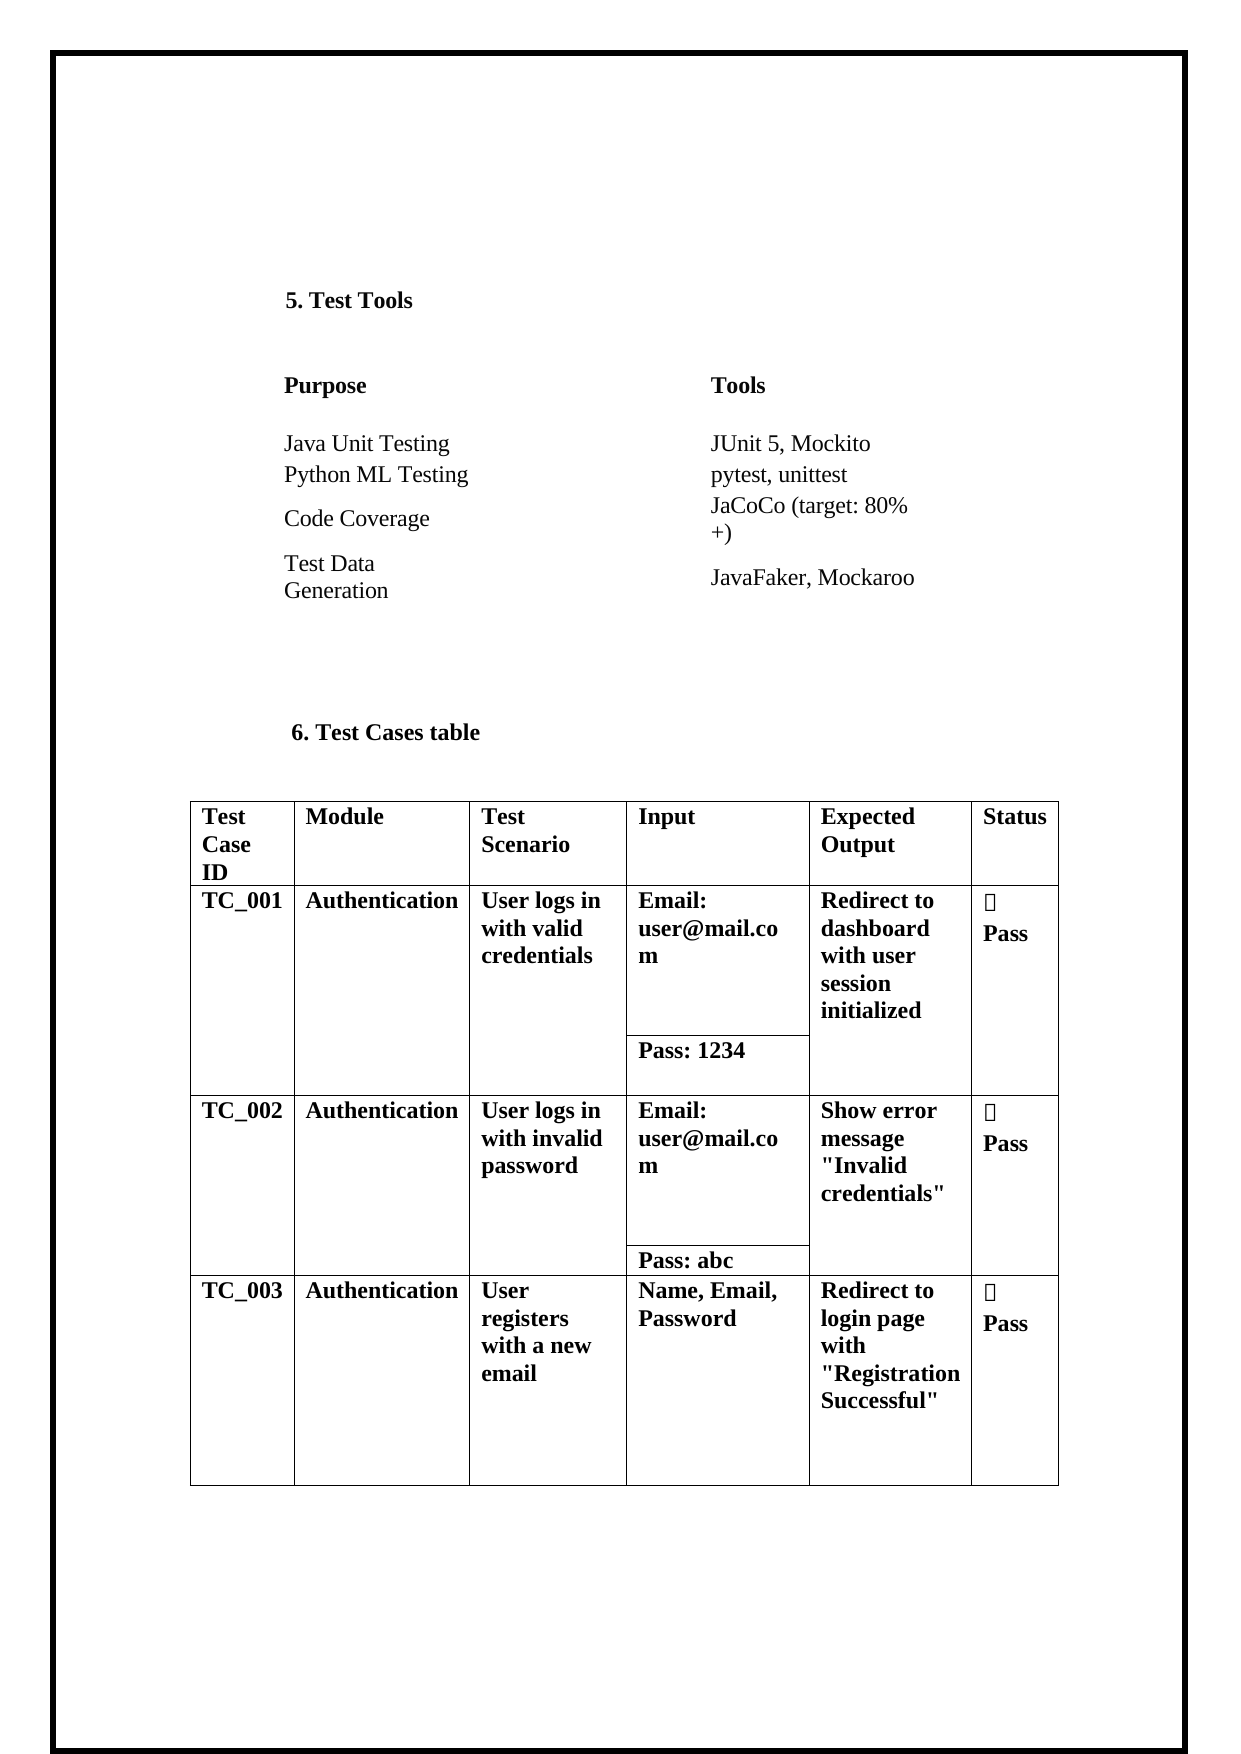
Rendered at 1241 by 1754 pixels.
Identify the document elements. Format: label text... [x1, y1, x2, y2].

table_cell Redirect to login page with "Registration Successful" [810, 1276, 971, 1485]
table_cell TC_002 [191, 1096, 294, 1275]
table_header Test Scenario [470, 802, 626, 885]
table_cell ✅ Pass [972, 1096, 1058, 1275]
list 5. Test Tools [285, 286, 1182, 314]
table_cell Pass: abc [627, 1246, 809, 1275]
table_cell Show error message "Invalid credentials" [810, 1096, 971, 1275]
table_cell Name, Email, Password [627, 1276, 809, 1485]
table_cell Code Coverage [61, 489, 486, 547]
table_cell ✅ Pass [972, 1276, 1058, 1485]
table_cell User logs in with valid credentials [470, 886, 626, 1095]
table_header Expected Output [810, 802, 971, 885]
table_cell JaCoCo (target: 80%+) [486, 489, 930, 547]
table_cell Authentication [295, 1276, 469, 1485]
table_cell Email: user@mail.com [627, 1096, 809, 1245]
table_cell Pass: 1234 [627, 1036, 809, 1095]
table_cell Test Data Generation [61, 548, 486, 606]
table_cell JavaFaker, Mockaroo [486, 548, 930, 606]
table_cell ✅ Pass [972, 886, 1058, 1095]
table_cell Python ML Testing [61, 458, 486, 489]
table_cell Redirect to dashboard with user session initialized [810, 886, 971, 1095]
table_header Test Case ID [191, 802, 294, 885]
text 6. Test Cases table [62, 718, 1182, 746]
table_cell Authentication [295, 886, 469, 1095]
table_cell TC_003 [191, 1276, 294, 1485]
table_cell JUnit 5, Mockito [486, 400, 930, 458]
table_header Purpose [61, 314, 486, 400]
table_cell User logs in with invalid password [470, 1096, 626, 1275]
table_header Status [972, 802, 1058, 885]
table_header Module [295, 802, 469, 885]
table_cell TC_001 [191, 886, 294, 1095]
table_cell pytest, unittest [486, 458, 930, 489]
table_cell User registers with a new email [470, 1276, 626, 1485]
table_header Tools [486, 314, 930, 400]
table_header Input [627, 802, 809, 885]
table_cell Java Unit Testing [61, 400, 486, 458]
table_cell Email: user@mail.com [627, 886, 809, 1035]
table_cell Authentication [295, 1096, 469, 1275]
